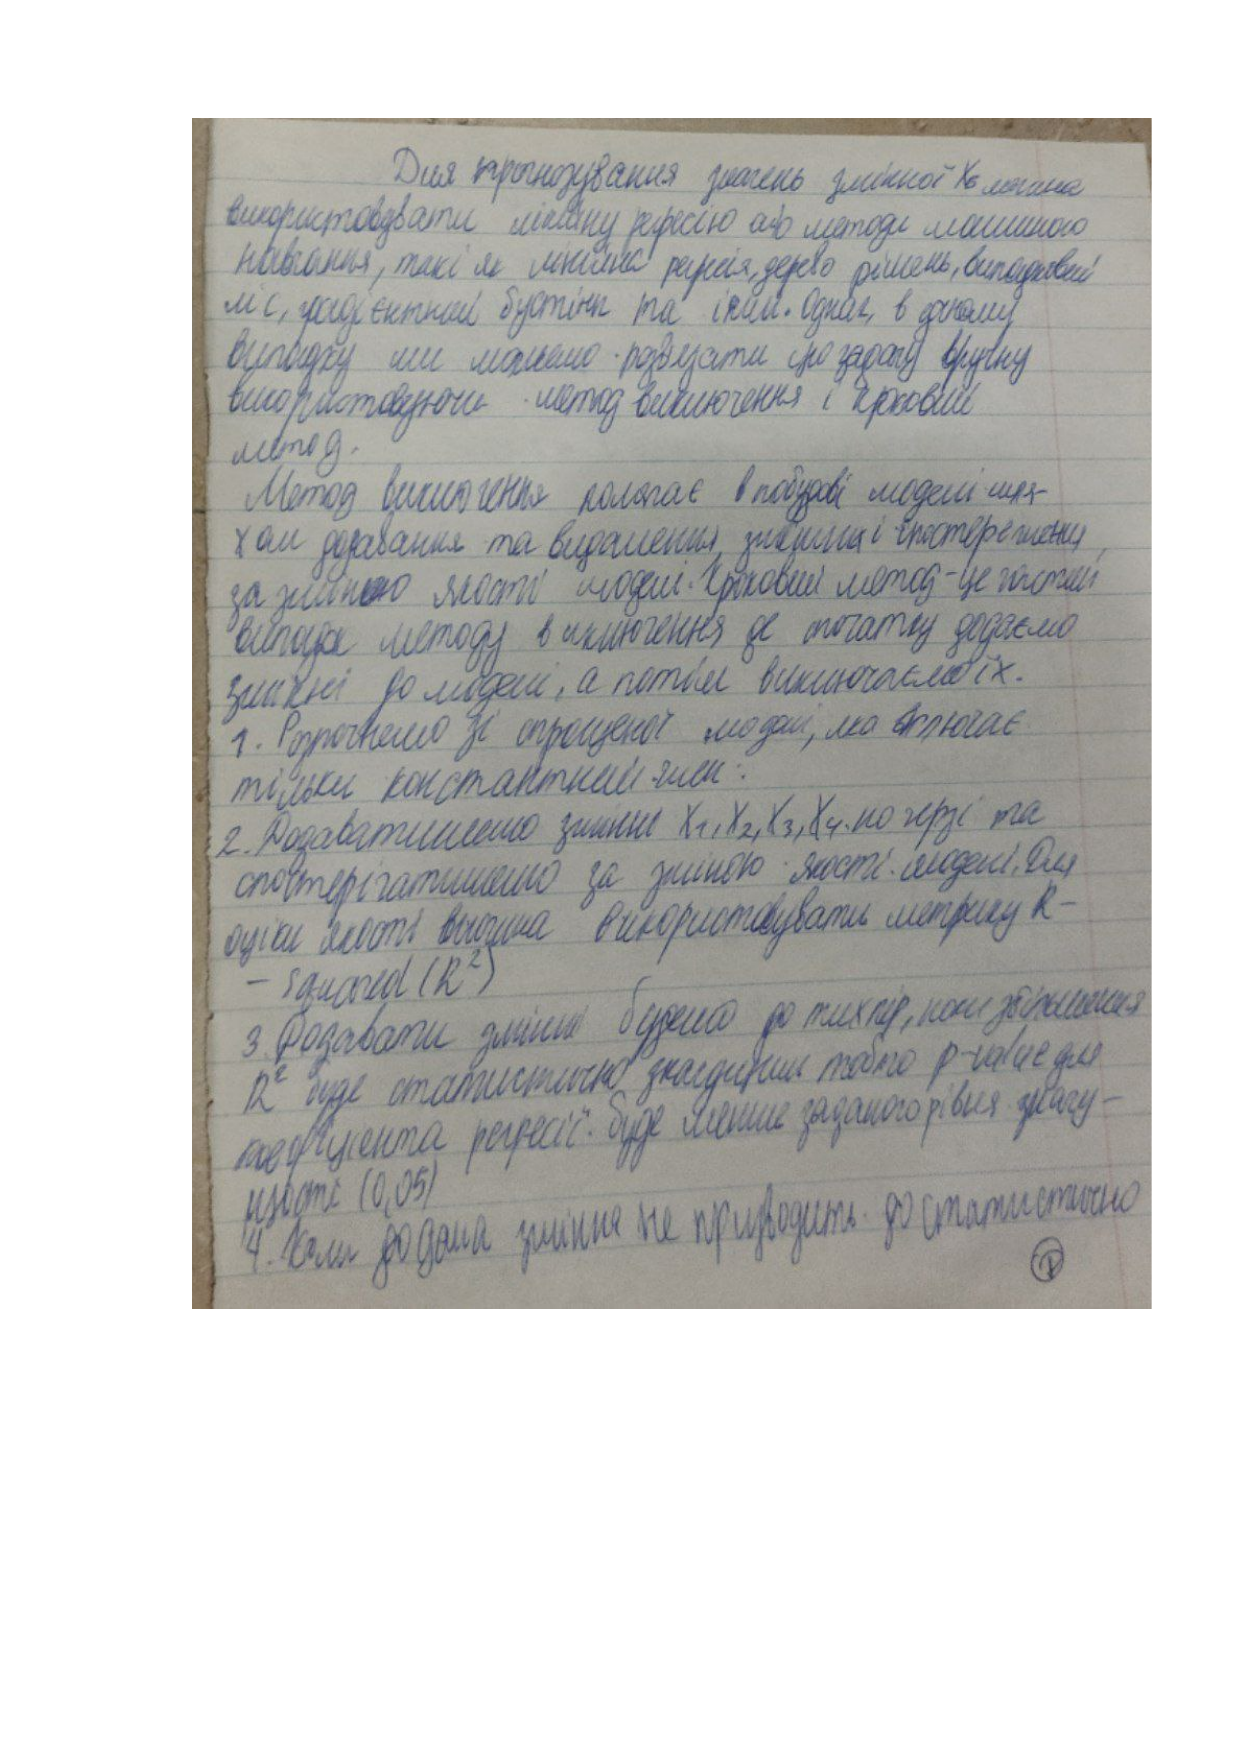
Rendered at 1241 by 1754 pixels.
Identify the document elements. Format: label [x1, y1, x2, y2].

picture [192, 118, 1152, 1309]
